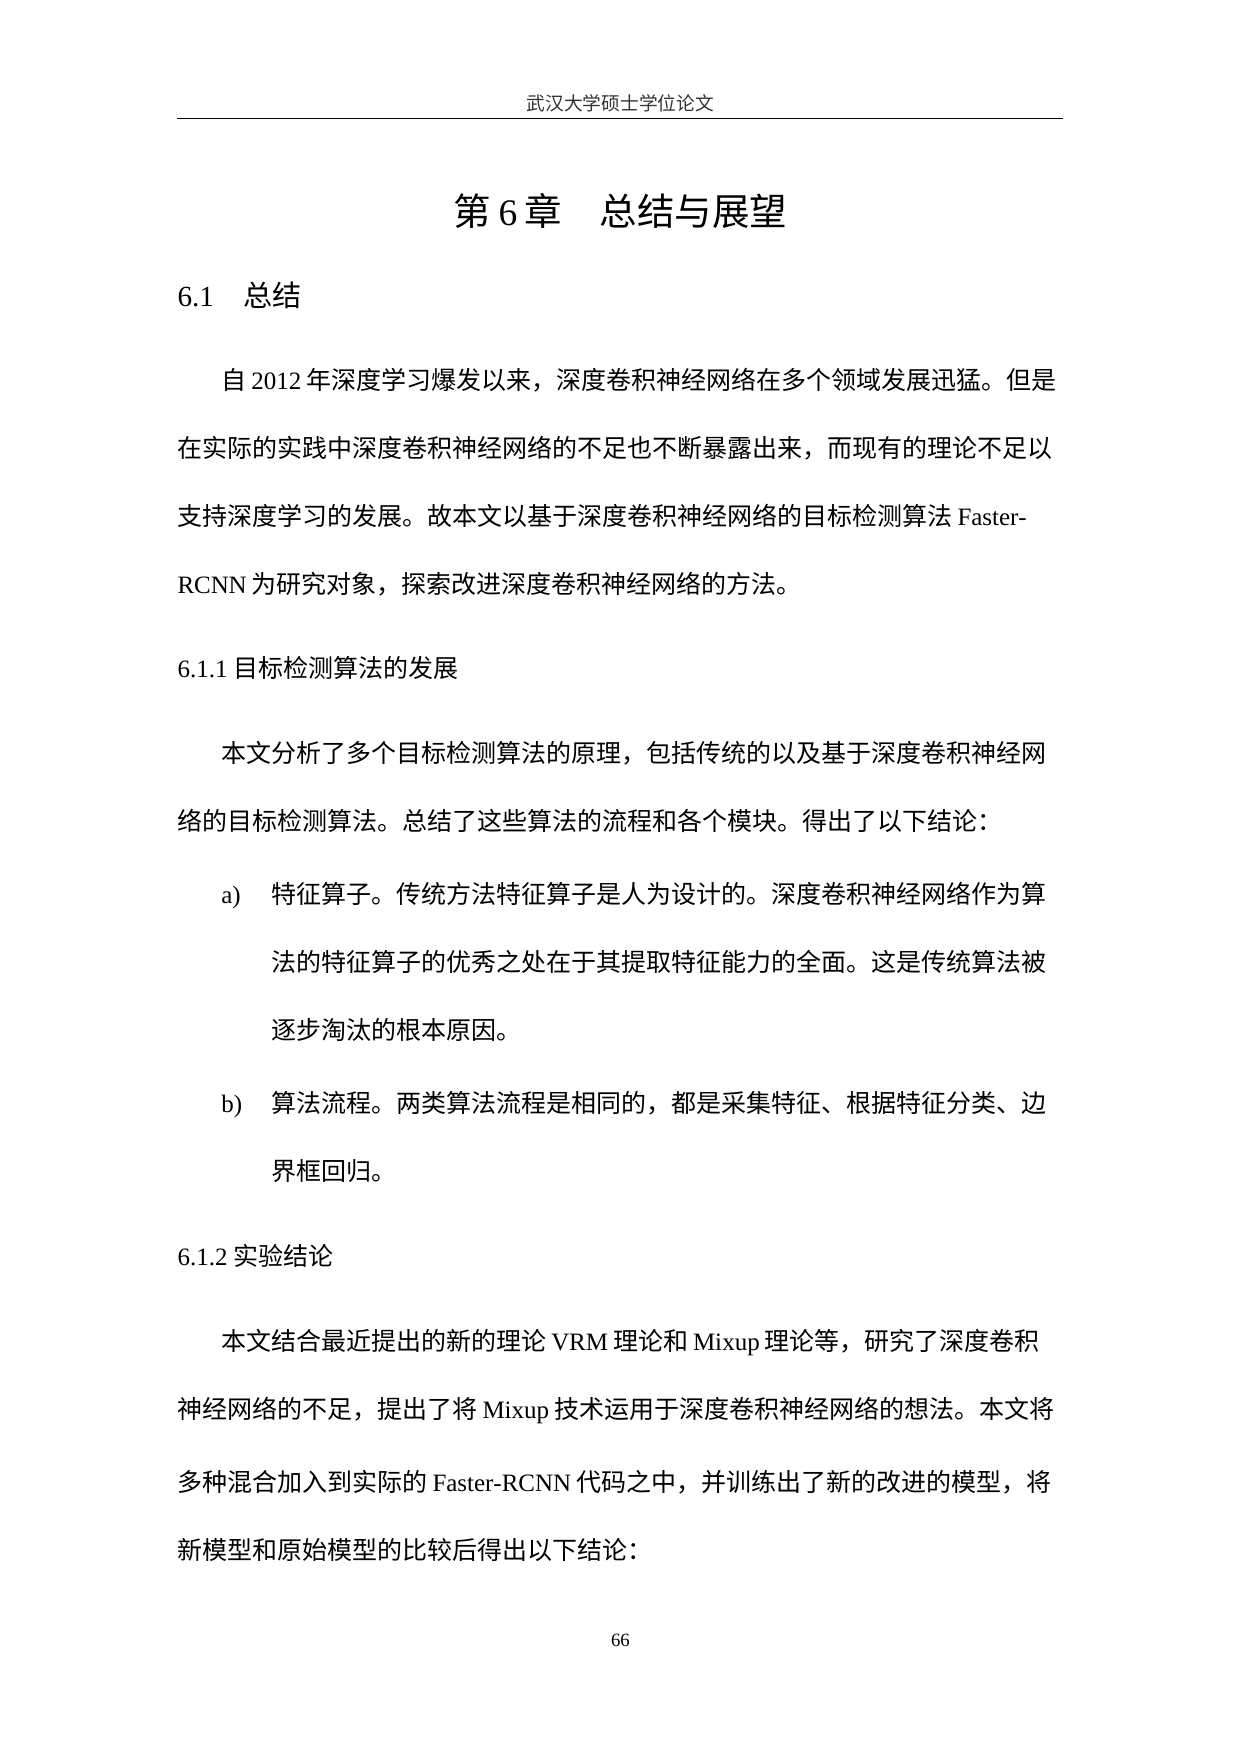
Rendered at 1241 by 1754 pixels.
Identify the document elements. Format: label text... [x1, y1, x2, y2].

subtitle 6.1.2 实验结论 [177, 1221, 1063, 1289]
list 特征算子。传统方法特征算子是人为设计的。深度卷积神经网络作为算法的特征算子的优秀之处在于其提取特征能力的全面。这是传统算法被逐步淘汰的根本原因。 [221, 859, 1063, 1063]
text 本文结合最近提出的新的理论VRM理论和Mixup理论等，研究了深度卷积神经网络的不足，提出了将Mixup技术运用于深度卷积神经网络的想法。本文将 [177, 1306, 1063, 1442]
subtitle 6.1.1 目标检测算法的发展 [177, 633, 1063, 701]
subtitle 6.1 总结 [177, 259, 1063, 327]
text 多种混合加入到实际的Faster-RCNN代码之中，并训练出了新的改进的模型，将新模型和原始模型的比较后得出以下结论： [177, 1447, 1063, 1583]
text 自2012年深度学习爆发以来，深度卷积神经网络在多个领域发展迅猛。但是在实际的实践中深度卷积神经网络的不足也不断暴露出来，而现有的理论不足以支持深度学习的发展。故本文以基于深度卷积神经网络的目标检测算法Faster-RCNN为研究对象，探索改进深度卷积神经网络的方法。 [177, 344, 1063, 616]
text 本文分析了多个目标检测算法的原理，包括传统的以及基于深度卷积神经网络的目标检测算法。总结了这些算法的流程和各个模块。得出了以下结论： [177, 718, 1063, 854]
text 第6章 总结与展望 [177, 175, 1063, 243]
list 算法流程。两类算法流程是相同的，都是采集特征、根据特征分类、边界框回归。 [221, 1068, 1063, 1204]
